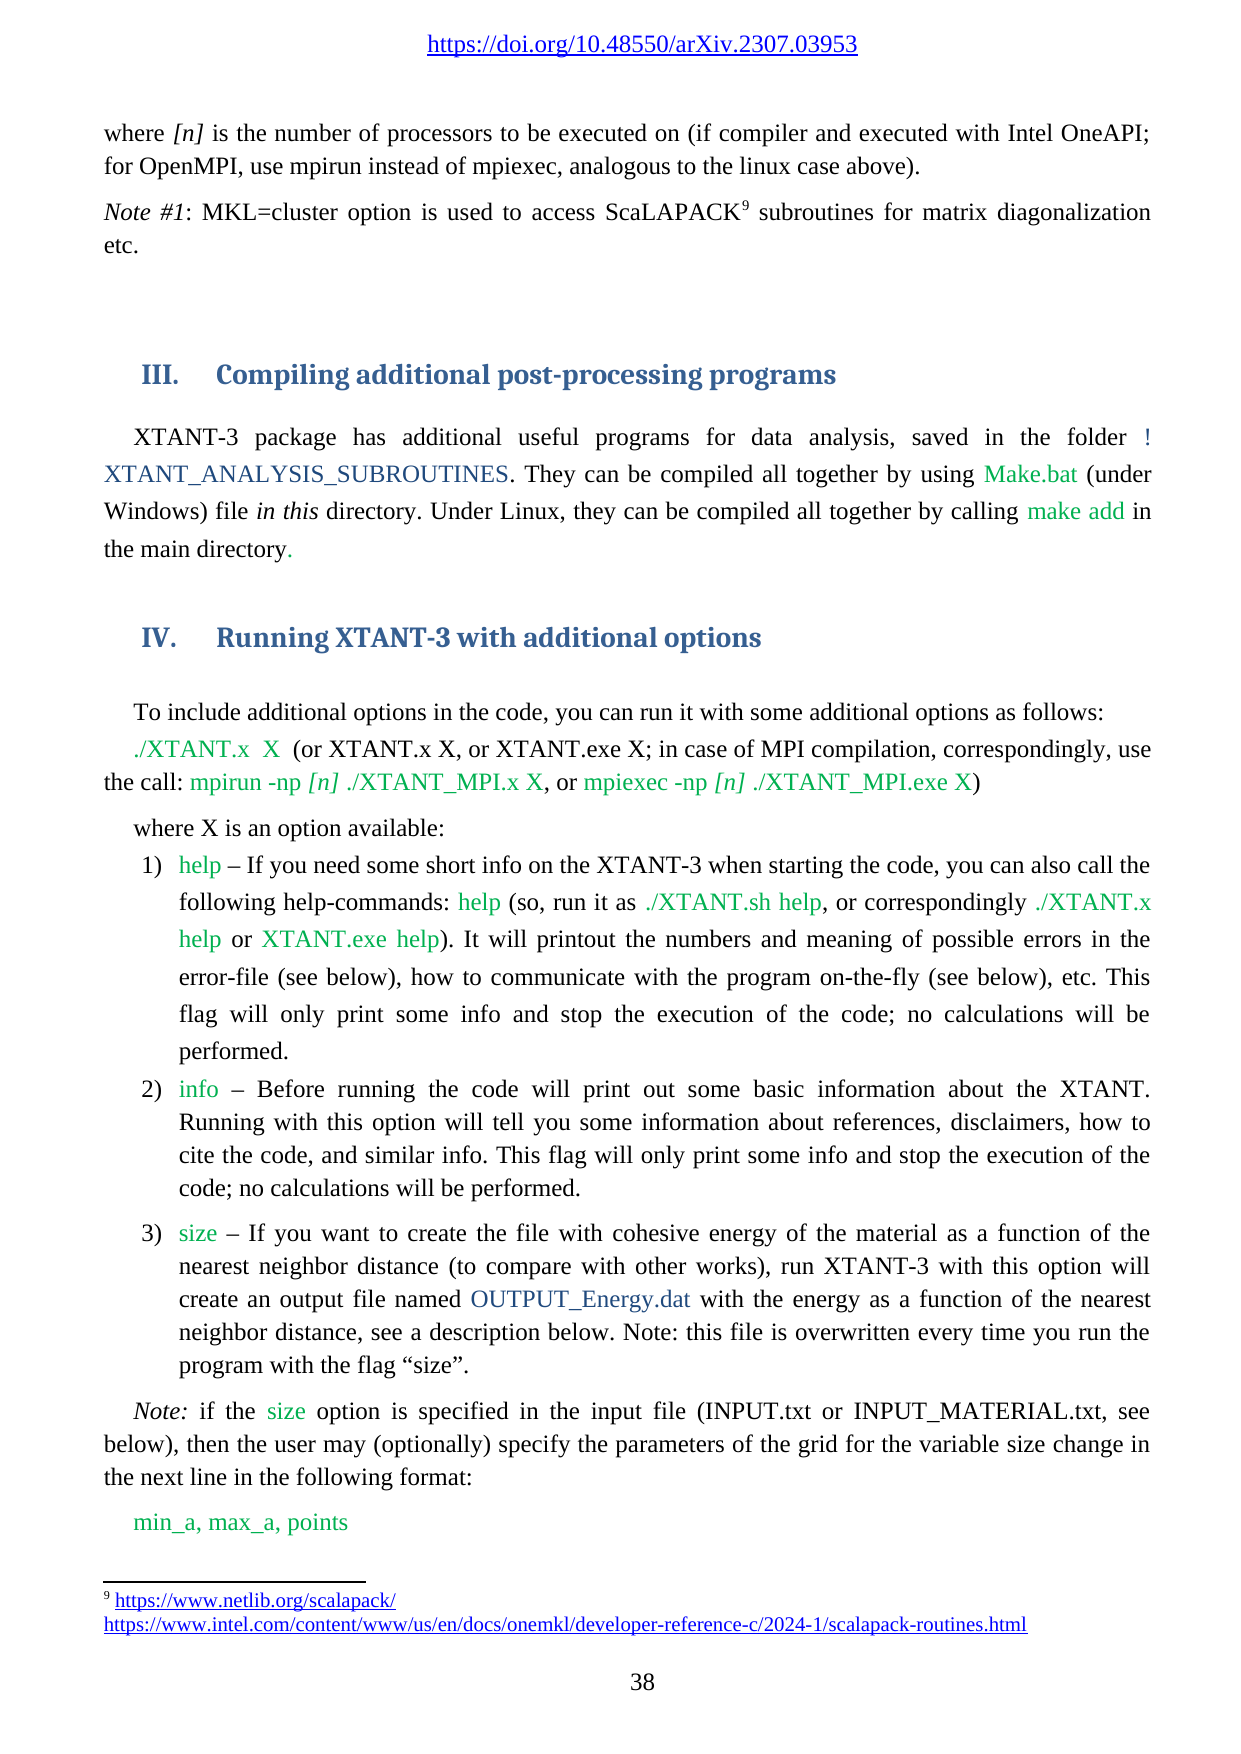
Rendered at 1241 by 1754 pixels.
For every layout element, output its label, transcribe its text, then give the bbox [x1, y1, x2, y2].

text Note: if the size option is specified in the input file (INPUT.txt or INPUT_MATERIAL.txt, see below), then the user may (optionally) specify the parameters of the grid for the variable size change in the next line in the following format: [103, 1396, 1152, 1491]
subtitle Running XTANT-3 with additional options [141, 621, 1152, 654]
text where [n] is the number of processors to be executed on (if compiler and executed with Intel OneAPI; for OpenMPI, use mpirun instead of mpiexec, analogous to the linux case above). [103, 118, 1152, 180]
list info – Before running the code will print out some basic information about the XTANT. Running with this option will tell you some information about references, disclaimers, how to cite the code, and similar info. This flag will only print some info and stop the execution of the code; no calculations will be performed. [141, 1074, 1152, 1201]
subtitle Compiling additional post-processing programs [141, 358, 1152, 392]
text To include additional options in the code, you can run it with some additional options as follows: [103, 697, 1152, 726]
text XTANT-3 package has additional useful programs for data analysis, saved in the folder !XTANT_ANALYSIS_SUBROUTINES. They can be compiled all together by using Make.bat (under Windows) file in this directory. Under Linux, they can be compiled all together by calling make add in the main directory. [103, 422, 1152, 562]
list size – If you want to create the file with cohesive energy of the material as a function of the nearest neighbor distance (to compare with other works), run XTANT-3 with this option will create an output file named OUTPUT_Energy.dat with the energy as a function of the nearest neighbor distance, see a description below. Note: this file is overwritten every time you run the program with the flag “size”. [141, 1218, 1152, 1379]
text Note #1: MKL=cluster option is used to access ScaLAPACK subroutines for matrix diagonalization etc. [103, 197, 1152, 258]
list help – If you need some short info on the XTANT-3 when starting the code, you can also call the following help-commands: help (so, run it as ./XTANT.sh help, or correspondingly ./XTANT.x help or XTANT.exe help). It will printout the numbers and meaning of possible errors in the error-file (see below), how to communicate with the program on-the-fly (see below), etc. This flag will only print some info and stop the execution of the code; no calculations will be performed. [141, 850, 1152, 1065]
text where X is an option available: [103, 813, 1152, 841]
text ./XTANT.x X (or XTANT.x X, or XTANT.exe X; in case of MPI compilation, correspondingly, use the call: mpirun -np [n] ./XTANT_MPI.x X, or mpiexec -np [n] ./XTANT_MPI.exe X) [103, 734, 1152, 796]
text min_a, max_a, points [103, 1507, 1152, 1536]
